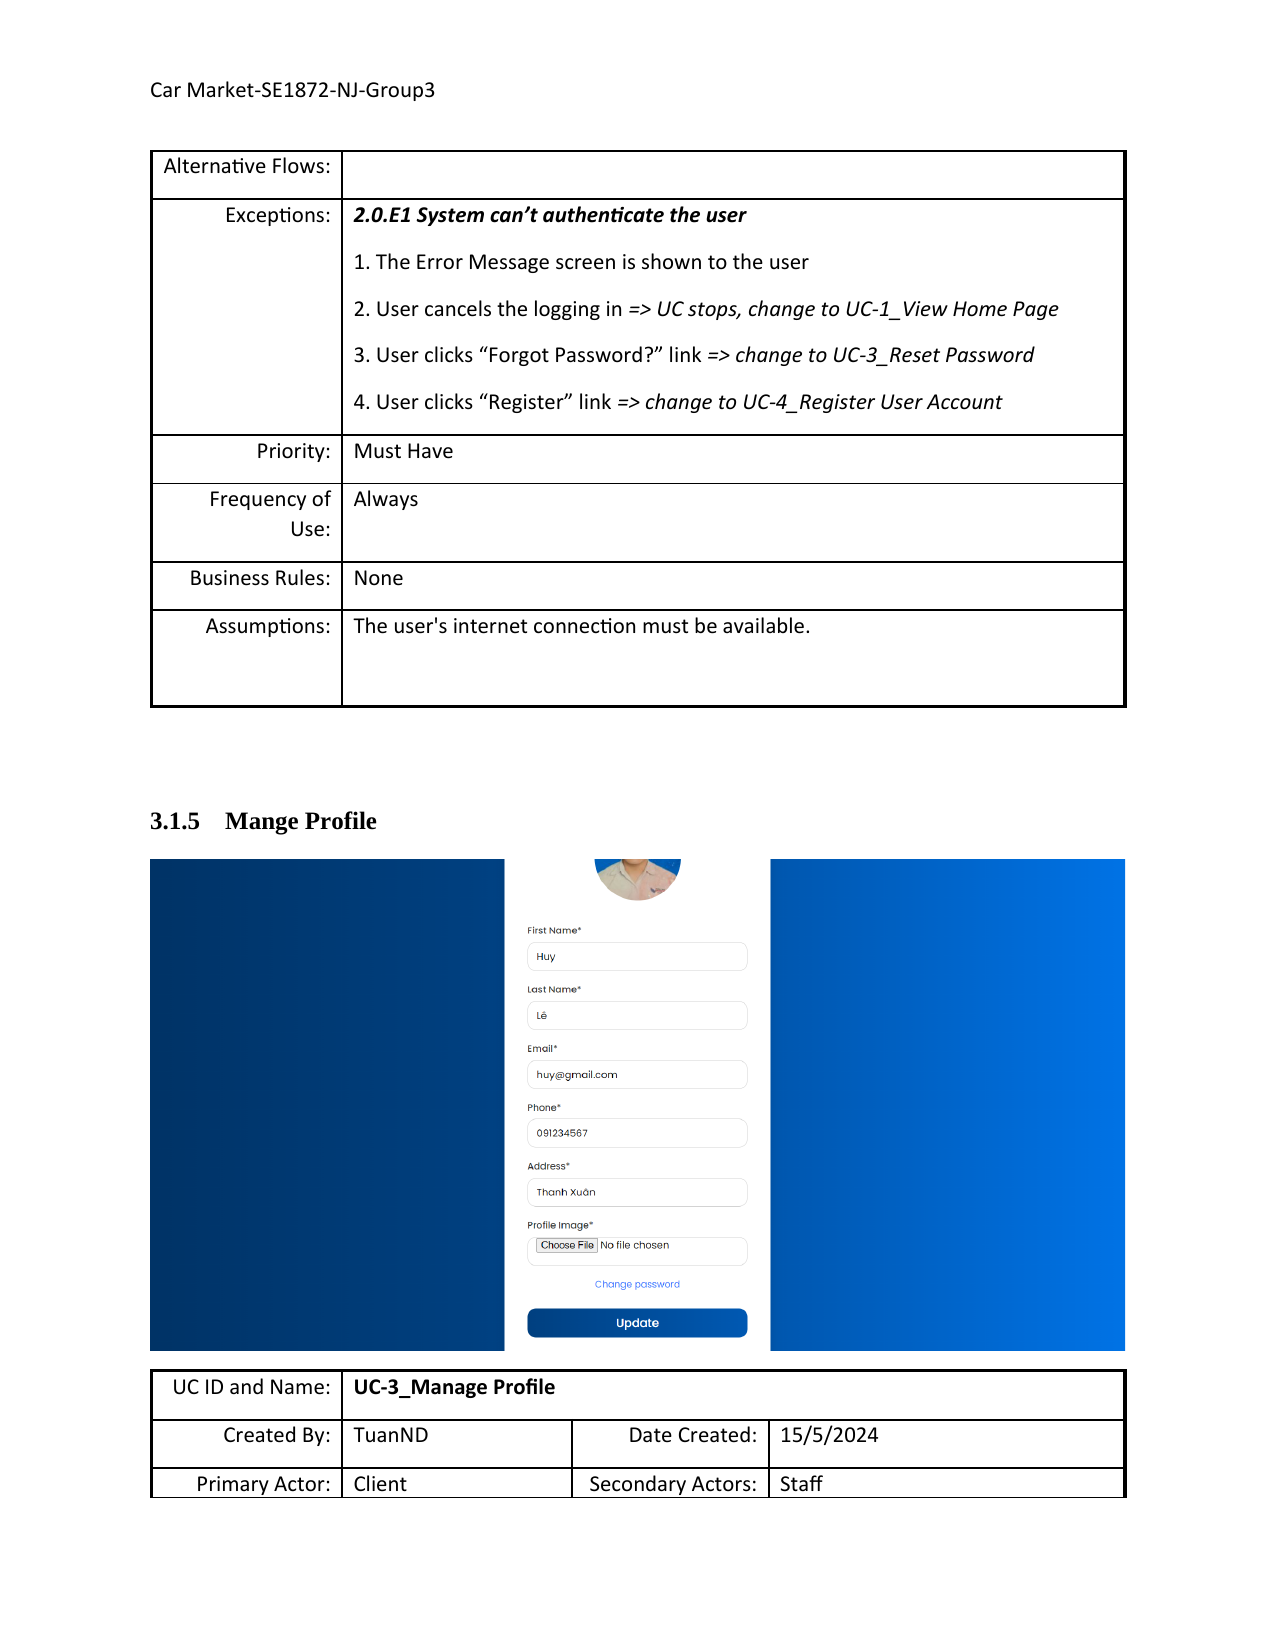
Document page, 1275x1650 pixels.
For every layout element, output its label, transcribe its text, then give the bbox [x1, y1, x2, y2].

subtitle Mange Profile [150, 810, 1125, 835]
table_cell Created By: [153, 1421, 341, 1467]
table_cell TuanND [343, 1421, 571, 1467]
table_cell Date Created: [573, 1421, 768, 1467]
table_cell 2.0.E1 System can’t authenticate the user 1. The Error Message screen is shown to the user 2. User cancels the logging in => UC stops, change to UC-1_View Home Page 3. User clicks “Forgot Password?” link => change to UC-3_Reset Password 4. User clicks “Register” link => change to UC-4_Register User Account [343, 200, 1123, 434]
table_header UC-3_Manage Profile [343, 1372, 1123, 1419]
table_cell [343, 152, 1123, 198]
table_cell Must Have [343, 436, 1123, 482]
table_cell The user's internet connection must be available. [343, 611, 1123, 704]
table_cell Staff [770, 1469, 1123, 1497]
table_cell Exceptions: [153, 200, 341, 434]
picture [150, 859, 1125, 1351]
table_cell None [343, 563, 1123, 609]
table_cell Frequency of Use: [153, 484, 341, 561]
table_cell Business Rules: [153, 563, 341, 609]
table_cell Secondary Actors: [573, 1469, 768, 1497]
table_cell Primary Actor: [153, 1469, 341, 1497]
table_header UC ID and Name: [153, 1372, 341, 1419]
table_cell 15/5/2024 [770, 1421, 1123, 1467]
table_cell Priority: [153, 436, 341, 482]
table_cell Client [343, 1469, 571, 1497]
table_cell Assumptions: [153, 611, 341, 704]
table_cell Alternative Flows: [153, 152, 341, 198]
table_cell Always [343, 484, 1123, 561]
